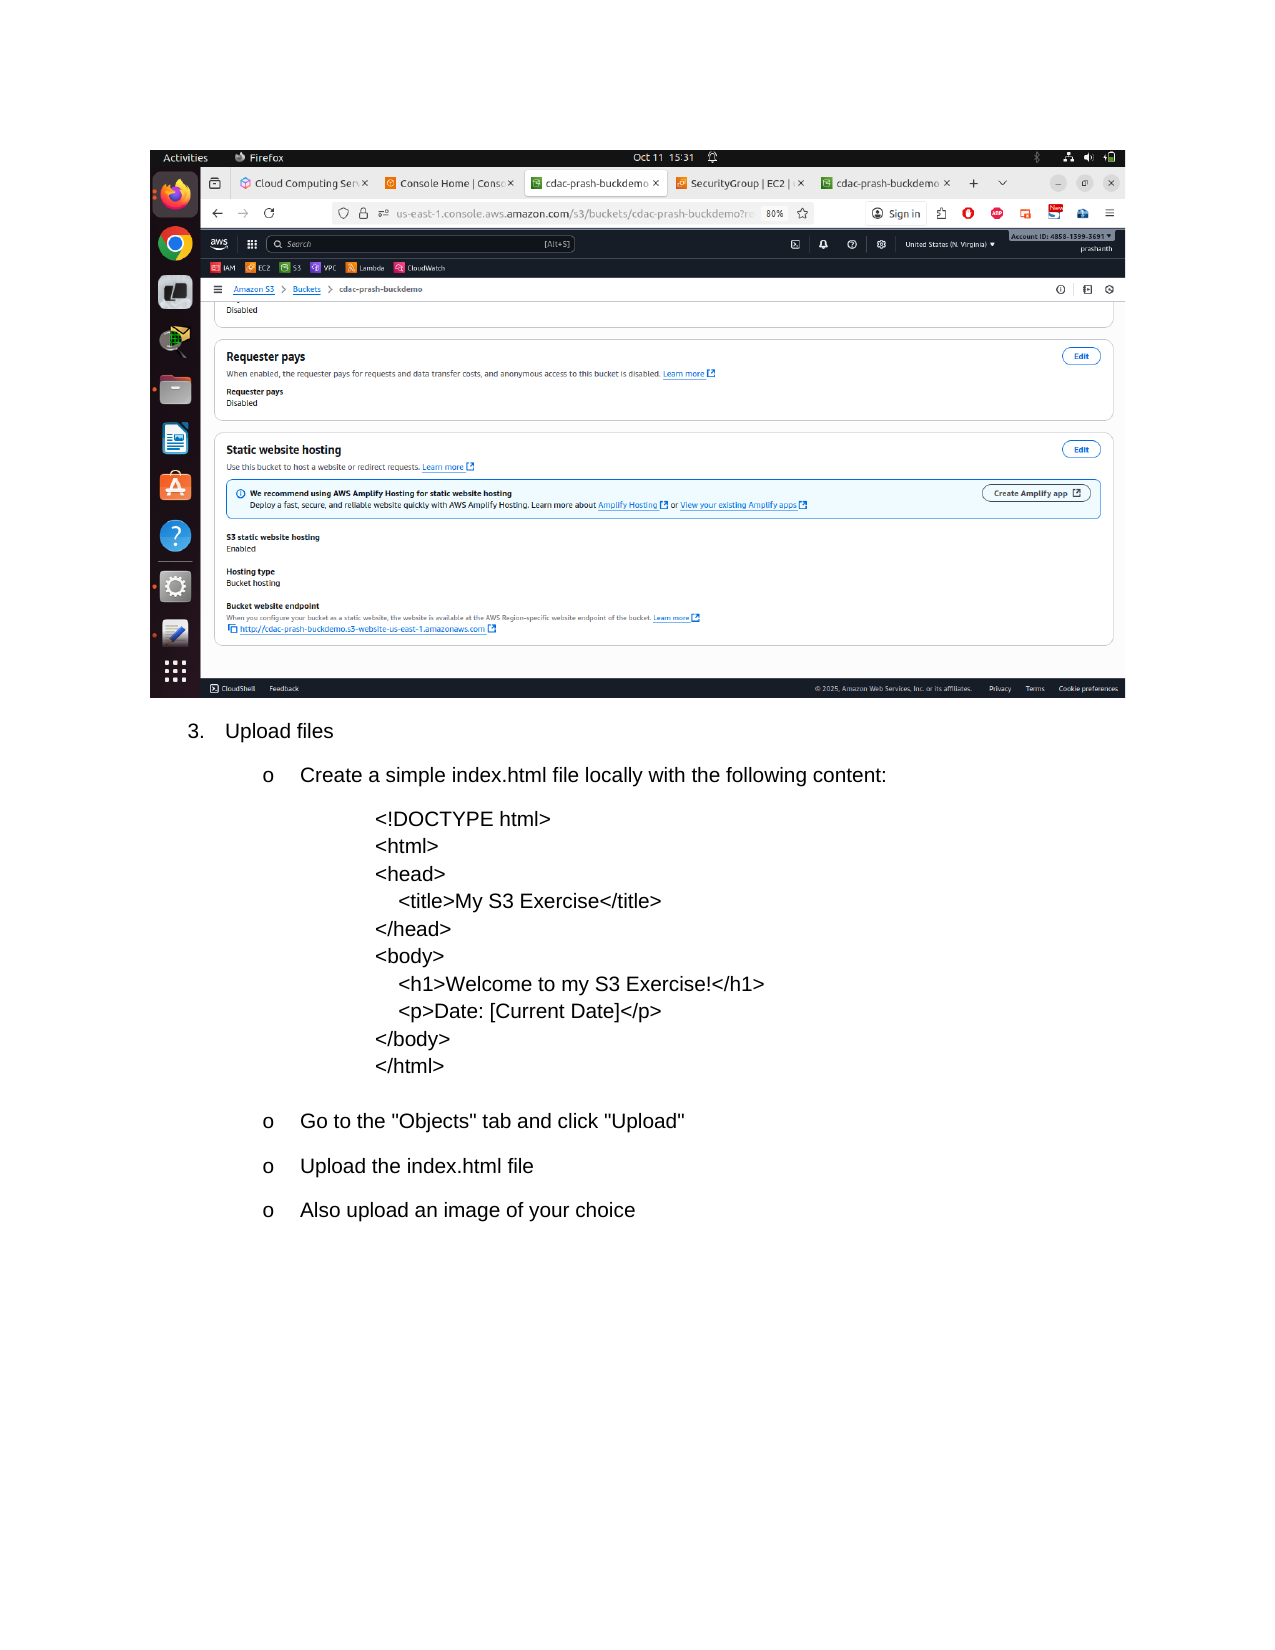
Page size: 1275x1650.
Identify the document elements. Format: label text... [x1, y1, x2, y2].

text </body> [375, 1027, 1125, 1051]
text <html> [375, 834, 1125, 858]
text <!DOCTYPE html> [375, 807, 1125, 831]
picture [150, 150, 1125, 698]
list Upload files [187, 718, 1125, 742]
text <body> [375, 944, 1125, 968]
list Also upload an image of your choice [262, 1198, 1125, 1222]
list Go to the "Objects" tab and click "Upload" [262, 1109, 1125, 1133]
text </html> [300, 1054, 1125, 1078]
text </head> [375, 917, 1125, 941]
text <p>Date: [Current Date]</p> [375, 999, 1125, 1023]
text <title>My S3 Exercise</title> [375, 889, 1125, 913]
text <head> [375, 862, 1125, 886]
text <h1>Welcome to my S3 Exercise!</h1> [375, 972, 1125, 996]
list Create a simple index.html file locally with the following content: [262, 763, 1125, 787]
list Upload the index.html file [262, 1153, 1125, 1177]
